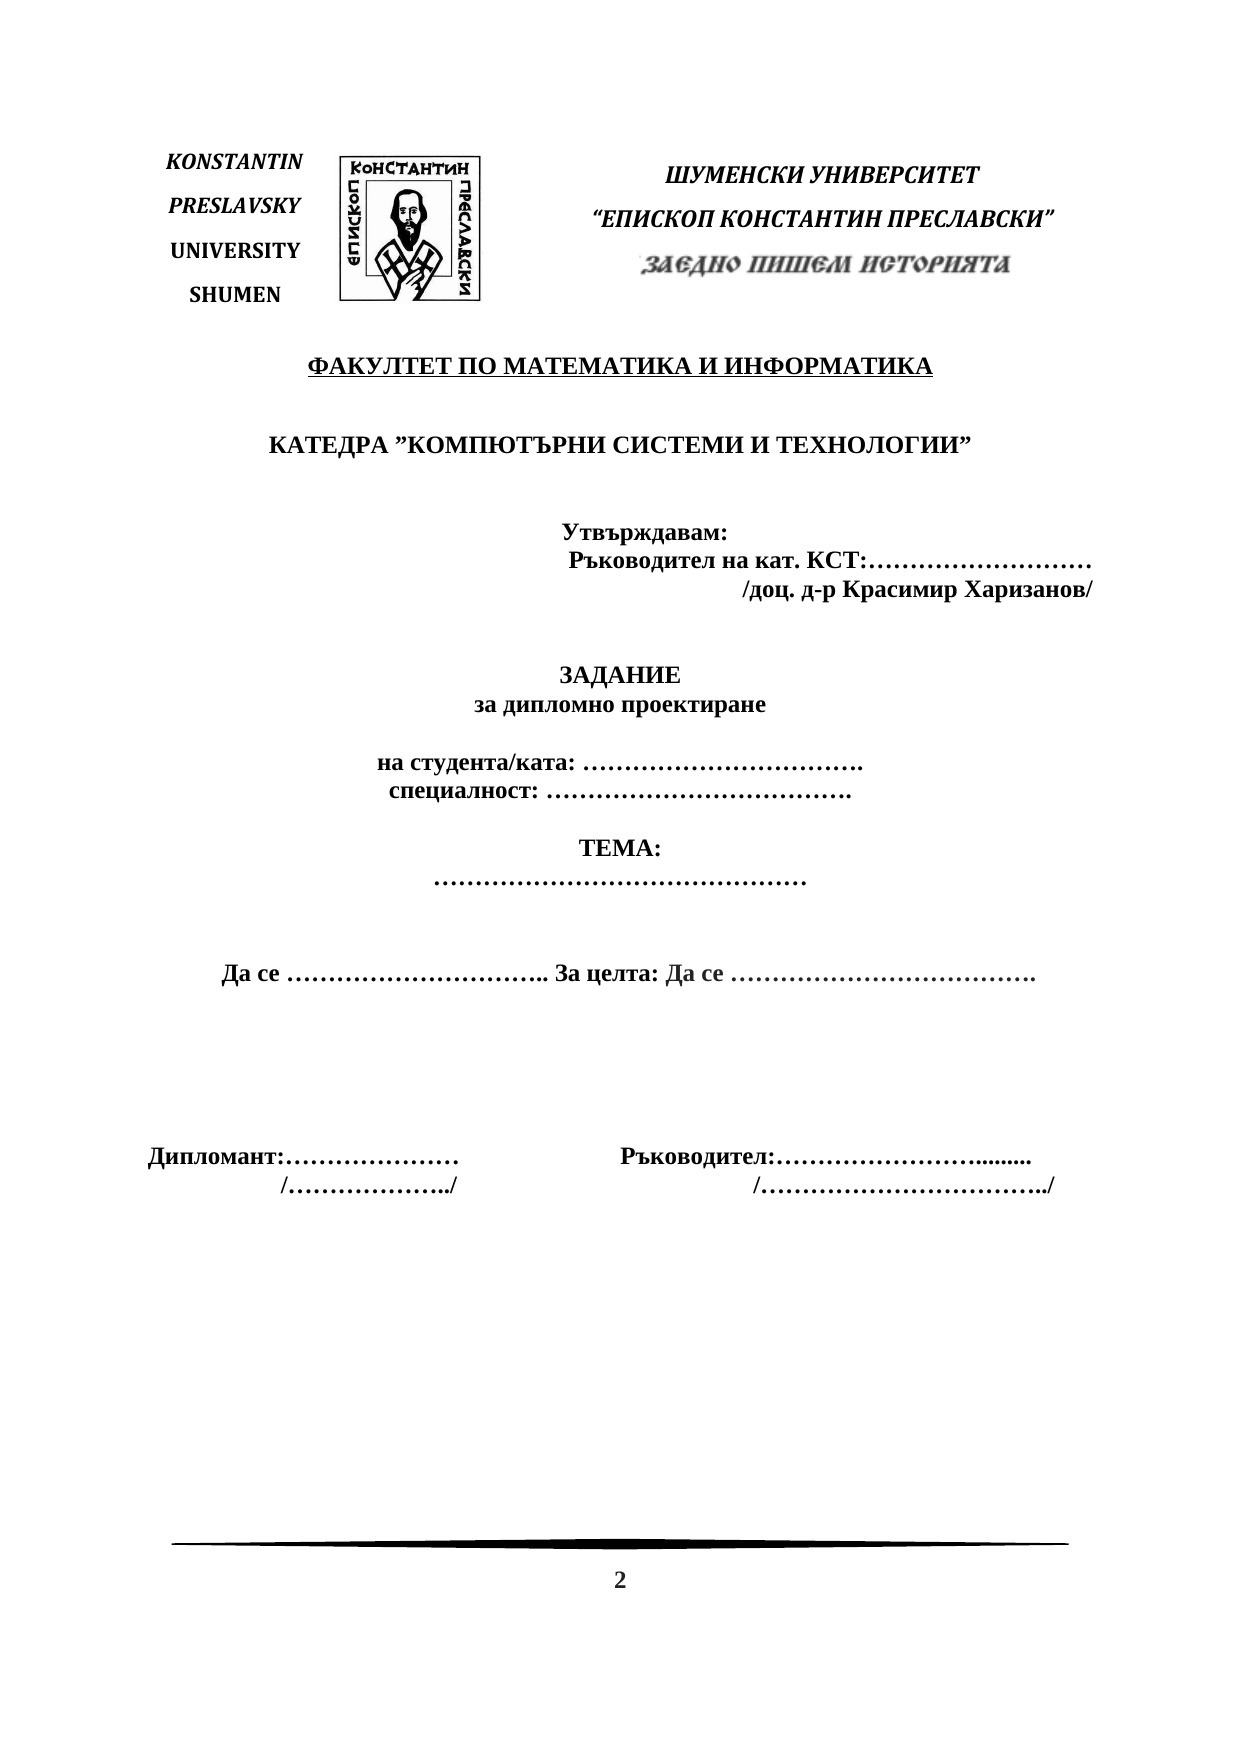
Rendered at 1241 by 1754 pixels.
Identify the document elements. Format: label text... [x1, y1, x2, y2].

text ……………………………………… [148, 862, 1093, 891]
text ТЕМА: [148, 833, 1093, 862]
text Утвърждавам: [148, 517, 1093, 546]
text Да се ………………………….. За целта: Да се ………………………………. [148, 958, 1093, 986]
picture [334, 151, 484, 304]
text /доц. д-р Красимир Харизанов/ [148, 574, 1093, 603]
table_header [323, 148, 496, 322]
text на студента/ката: ……………………………. [148, 747, 1093, 776]
text КАТЕДРА ”КОМПЮТЪРНИ СИСТЕМИ И ТЕХНОЛОГИИ” [148, 431, 1093, 459]
text ФАКУЛТЕТ ПО МАТЕМАТИКА И ИНФОРМАТИКА [148, 351, 1093, 380]
text Ръководител на кат. КСТ:……………………… [148, 546, 1093, 574]
text ЗАДАНИЕ [148, 661, 1093, 689]
table_header ШУМЕНСКИ УНИВЕРСИТЕТ “ЕПИСКОП КОНСТАНТИН ПРЕСЛАВСКИ” [496, 148, 1151, 322]
text специалност: ………………………………. [148, 776, 1093, 804]
text /………………../ /……………………………../ [148, 1170, 1093, 1199]
text Дипломант:………………… Ръководител:……………………......... [148, 1141, 1093, 1170]
text за дипломно проектиране [148, 689, 1093, 718]
picture [627, 247, 1019, 287]
table_header KONSTANTIN PRESLAVSKY UNIVERSITY SHUMEN [148, 148, 323, 322]
